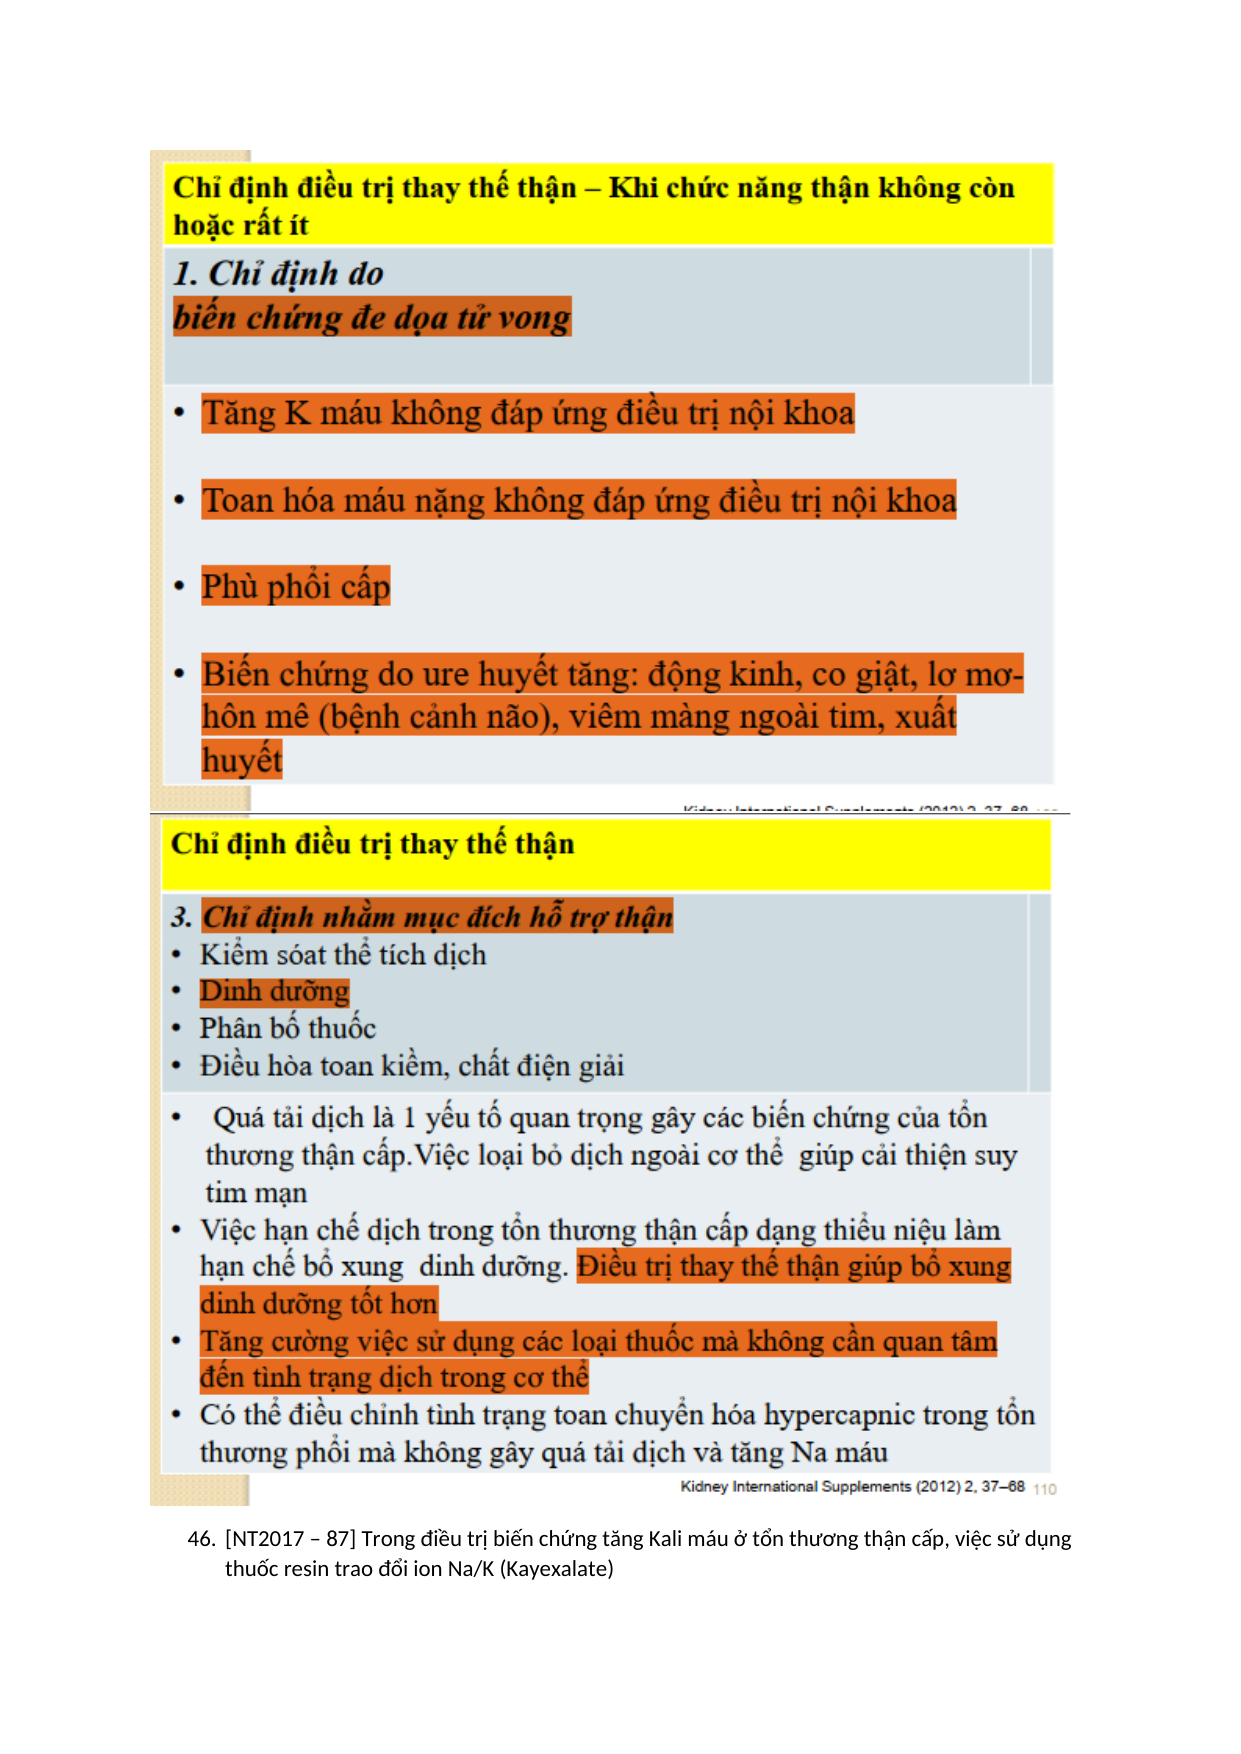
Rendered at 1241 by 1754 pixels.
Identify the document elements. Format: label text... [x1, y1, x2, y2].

picture [150, 150, 1068, 811]
list [NT2017 – 87] Trong điều trị biến chứng tăng Kali máu ở tổn thương thận cấp, việc sử dụng thuốc resin trao đổi ion Na/K (Kayexalate) [187, 1524, 1090, 1583]
picture [150, 813, 1071, 1506]
